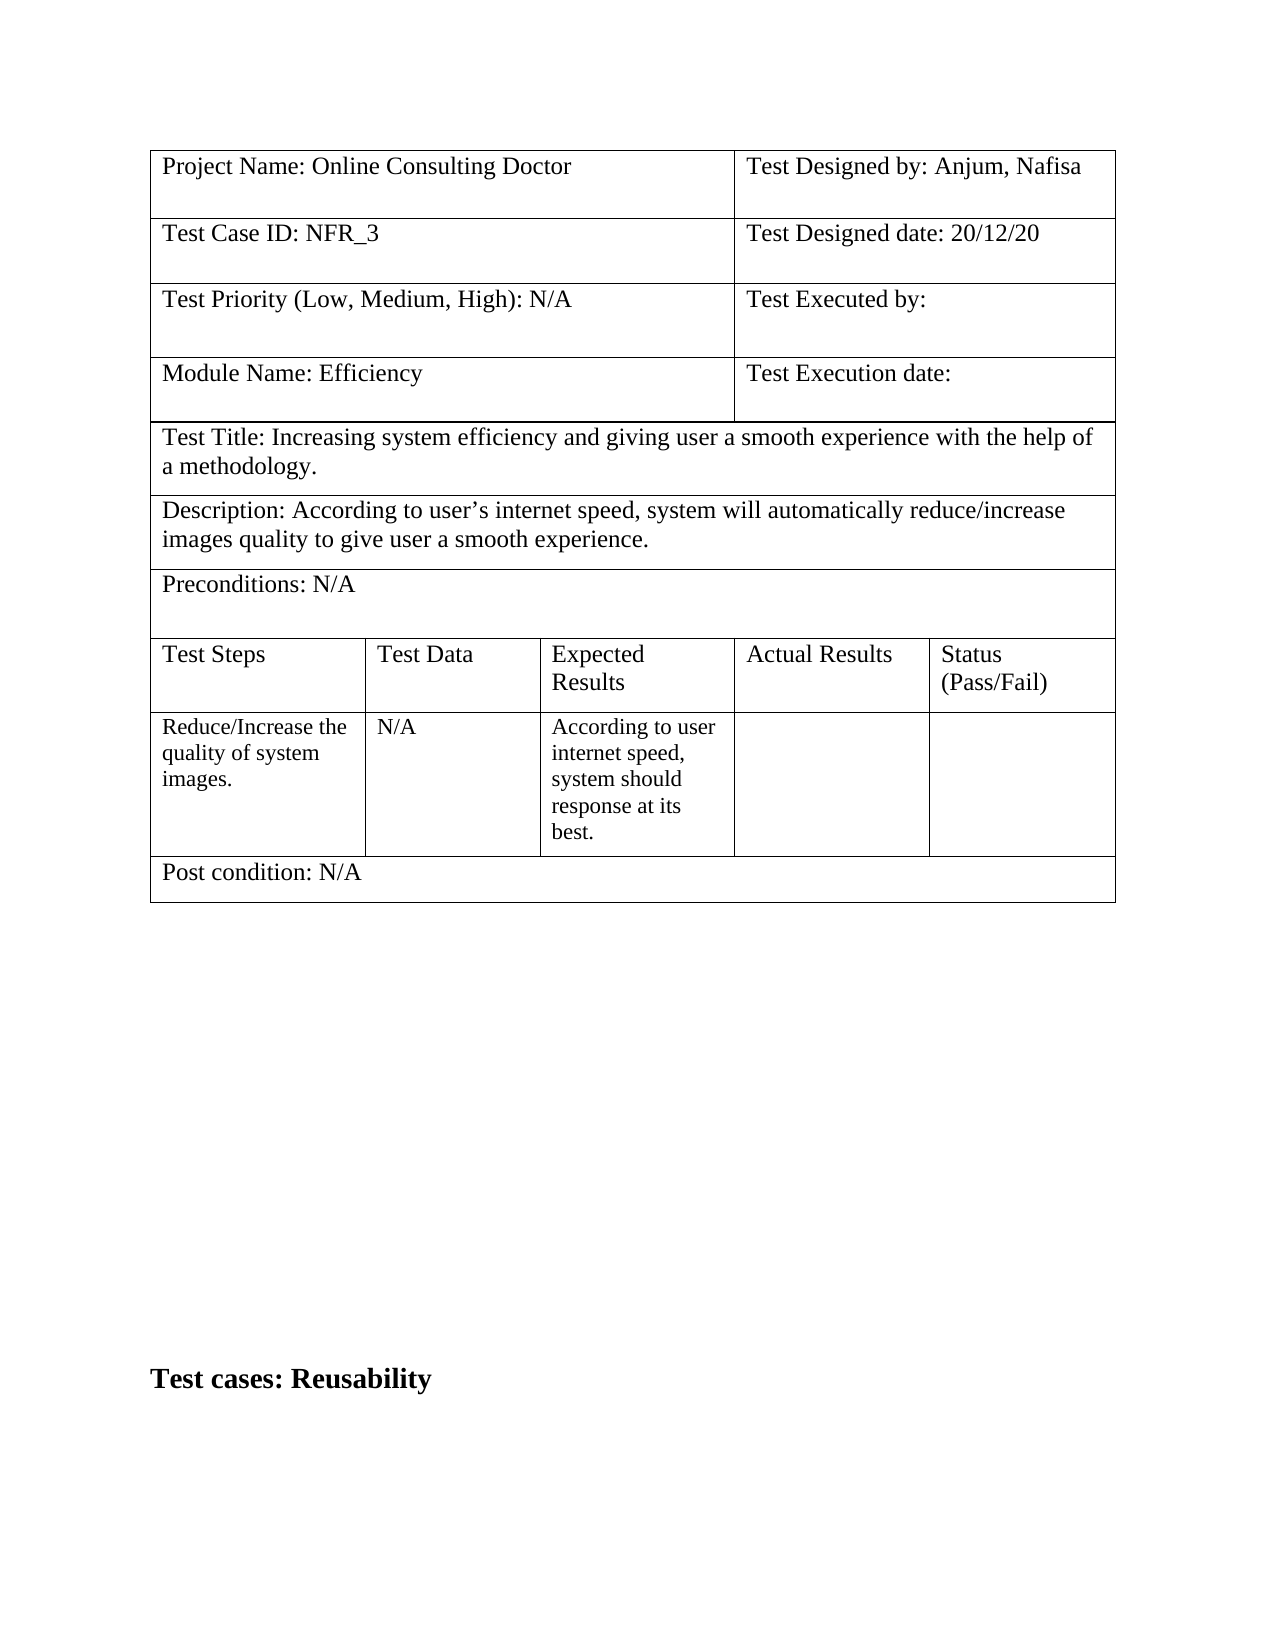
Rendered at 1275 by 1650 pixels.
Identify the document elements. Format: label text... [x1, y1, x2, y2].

table_cell Test Case ID: NFR_3 [151, 219, 734, 283]
table_cell Status (Pass/Fail) [930, 639, 1115, 712]
table_cell Module Name: Efficiency [151, 358, 734, 421]
table_cell Test Steps [151, 639, 365, 712]
table_cell Test Executed by: [735, 284, 1115, 357]
table_cell Test Title: Increasing system efficiency and giving user a smooth experience with the help of a methodology. [151, 423, 1115, 494]
table_cell Post condition: N/A [151, 857, 1115, 902]
text Test cases: Reusability [150, 1362, 1125, 1395]
table_header Project Name: Online Consulting Doctor [151, 151, 734, 217]
table_cell Description: According to user’s internet speed, system will automatically reduce/increase images quality to give user a smooth experience. [151, 496, 1115, 568]
table_cell Expected Results [541, 639, 734, 712]
table_cell [735, 713, 929, 856]
table_cell According to user internet speed, system should response at its best. [541, 713, 734, 856]
table_cell Reduce/Increase the quality of system images. [151, 713, 365, 856]
table_cell N/A [366, 713, 540, 856]
table_cell Test Designed date: 20/12/20 [735, 219, 1115, 283]
table_header Test Designed by: Anjum, Nafisa [735, 151, 1115, 217]
table_cell Test Execution date: [735, 358, 1115, 421]
table_cell Preconditions: N/A [151, 570, 1115, 638]
table_cell [930, 713, 1115, 856]
table_cell Test Data [366, 639, 540, 712]
table_cell Actual Results [735, 639, 929, 712]
table_cell Test Priority (Low, Medium, High): N/A [151, 284, 734, 357]
